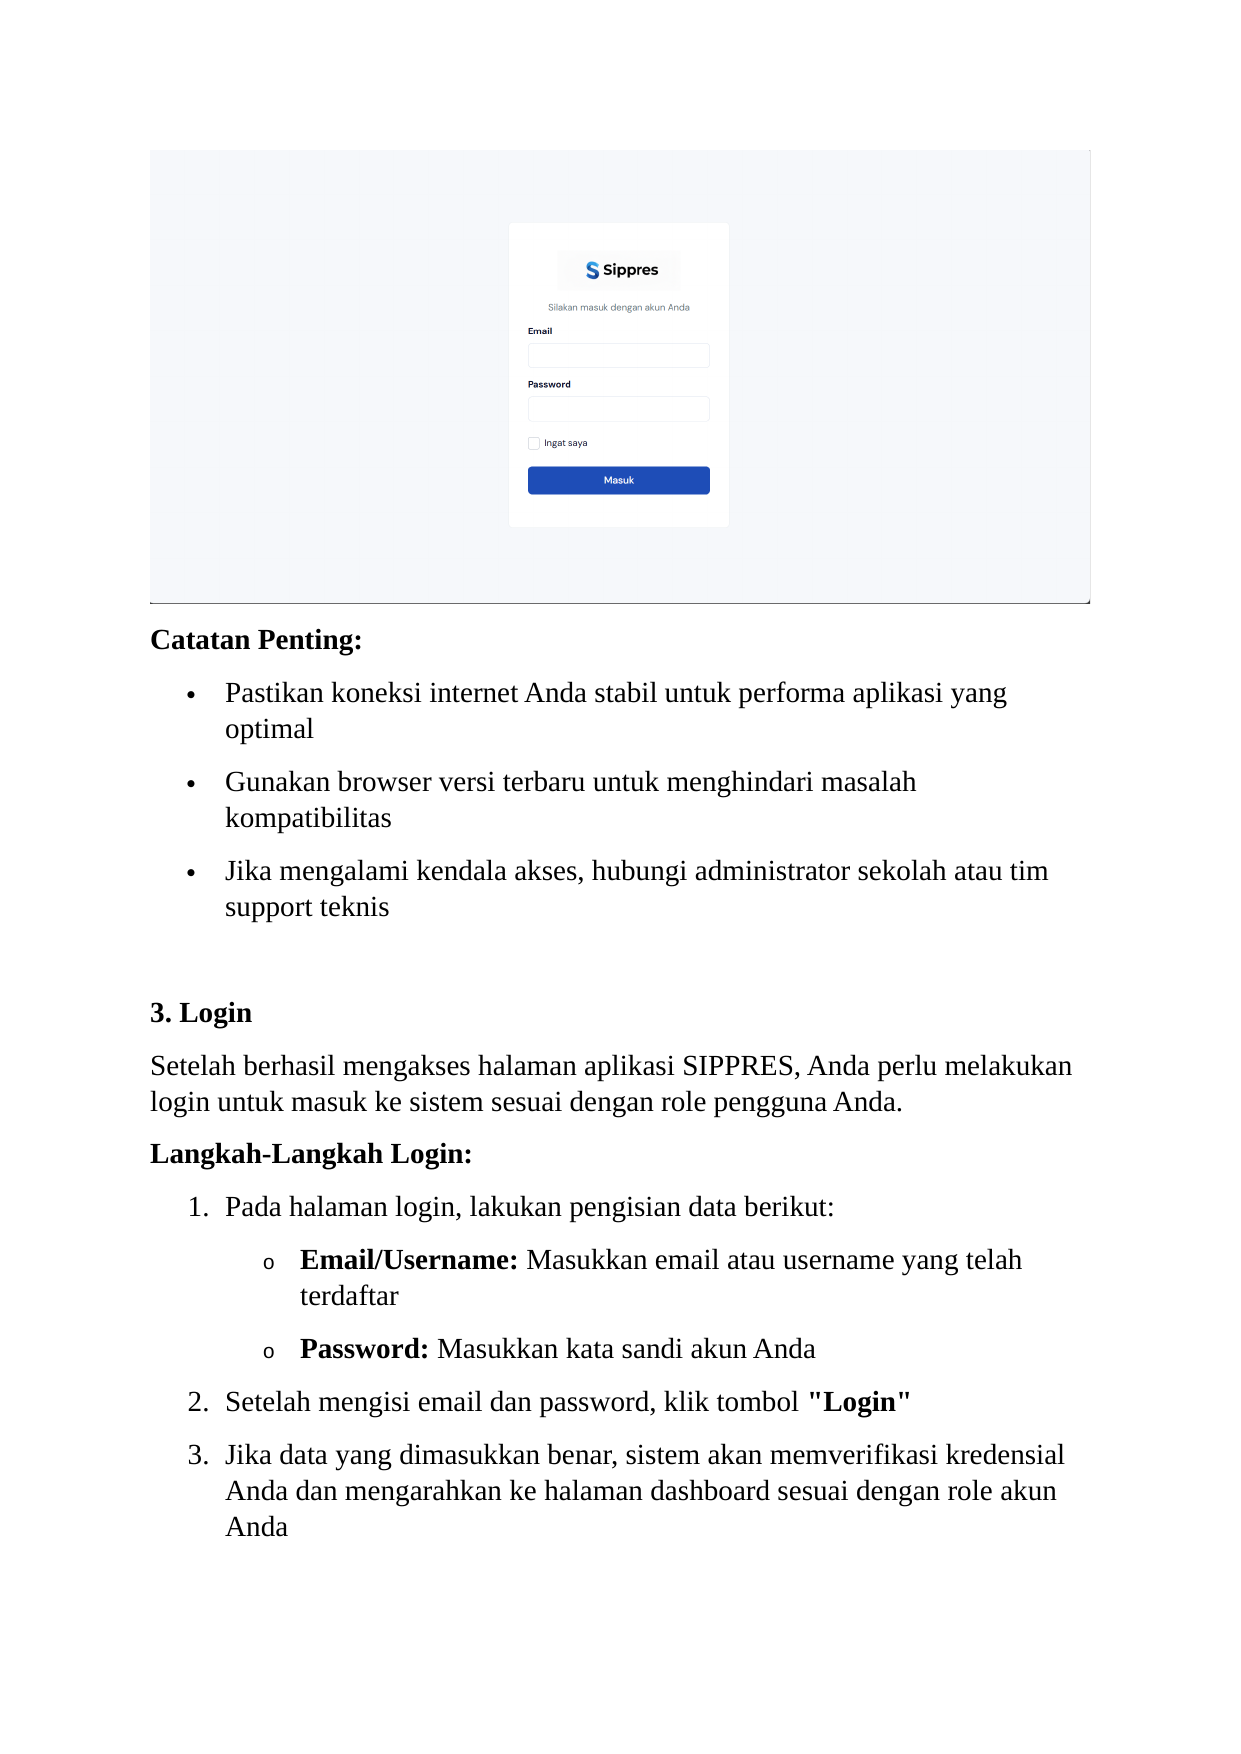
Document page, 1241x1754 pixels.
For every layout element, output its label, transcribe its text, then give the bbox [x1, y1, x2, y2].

text Catatan Penting: [150, 622, 1090, 656]
list Jika data yang dimasukkan benar, sistem akan memverifikasi kredensial Anda dan mengarahkan ke halaman dashboard sesuai dengan role akun Anda [187, 1437, 1090, 1543]
list Setelah mengisi email dan password, klik tombol "Login" [187, 1384, 1090, 1417]
text Setelah berhasil mengakses halaman aplikasi SIPPRES, Anda perlu melakukan login untuk masuk ke sistem sesuai dengan role pengguna Anda. [150, 1048, 1090, 1117]
text Langkah-Langkah Login: [150, 1137, 1090, 1170]
list Jika mengalami kendala akses, hubungi administrator sekolah atau tim support teknis [187, 853, 1090, 923]
list Password: Masukkan kata sandi akun Anda [262, 1331, 1090, 1365]
list Gunakan browser versi terbaru untuk menghindari masalah kompatibilitas [187, 764, 1090, 834]
list Pada halaman login, lakukan pengisian data berikut: [187, 1189, 1090, 1223]
picture [150, 150, 1091, 604]
list Pastikan koneksi internet Anda stabil untuk performa aplikasi yang optimal [187, 675, 1090, 745]
list Email/Username: Masukkan email atau username yang telah terdaftar [262, 1242, 1090, 1312]
text 3. Login [150, 995, 1090, 1028]
